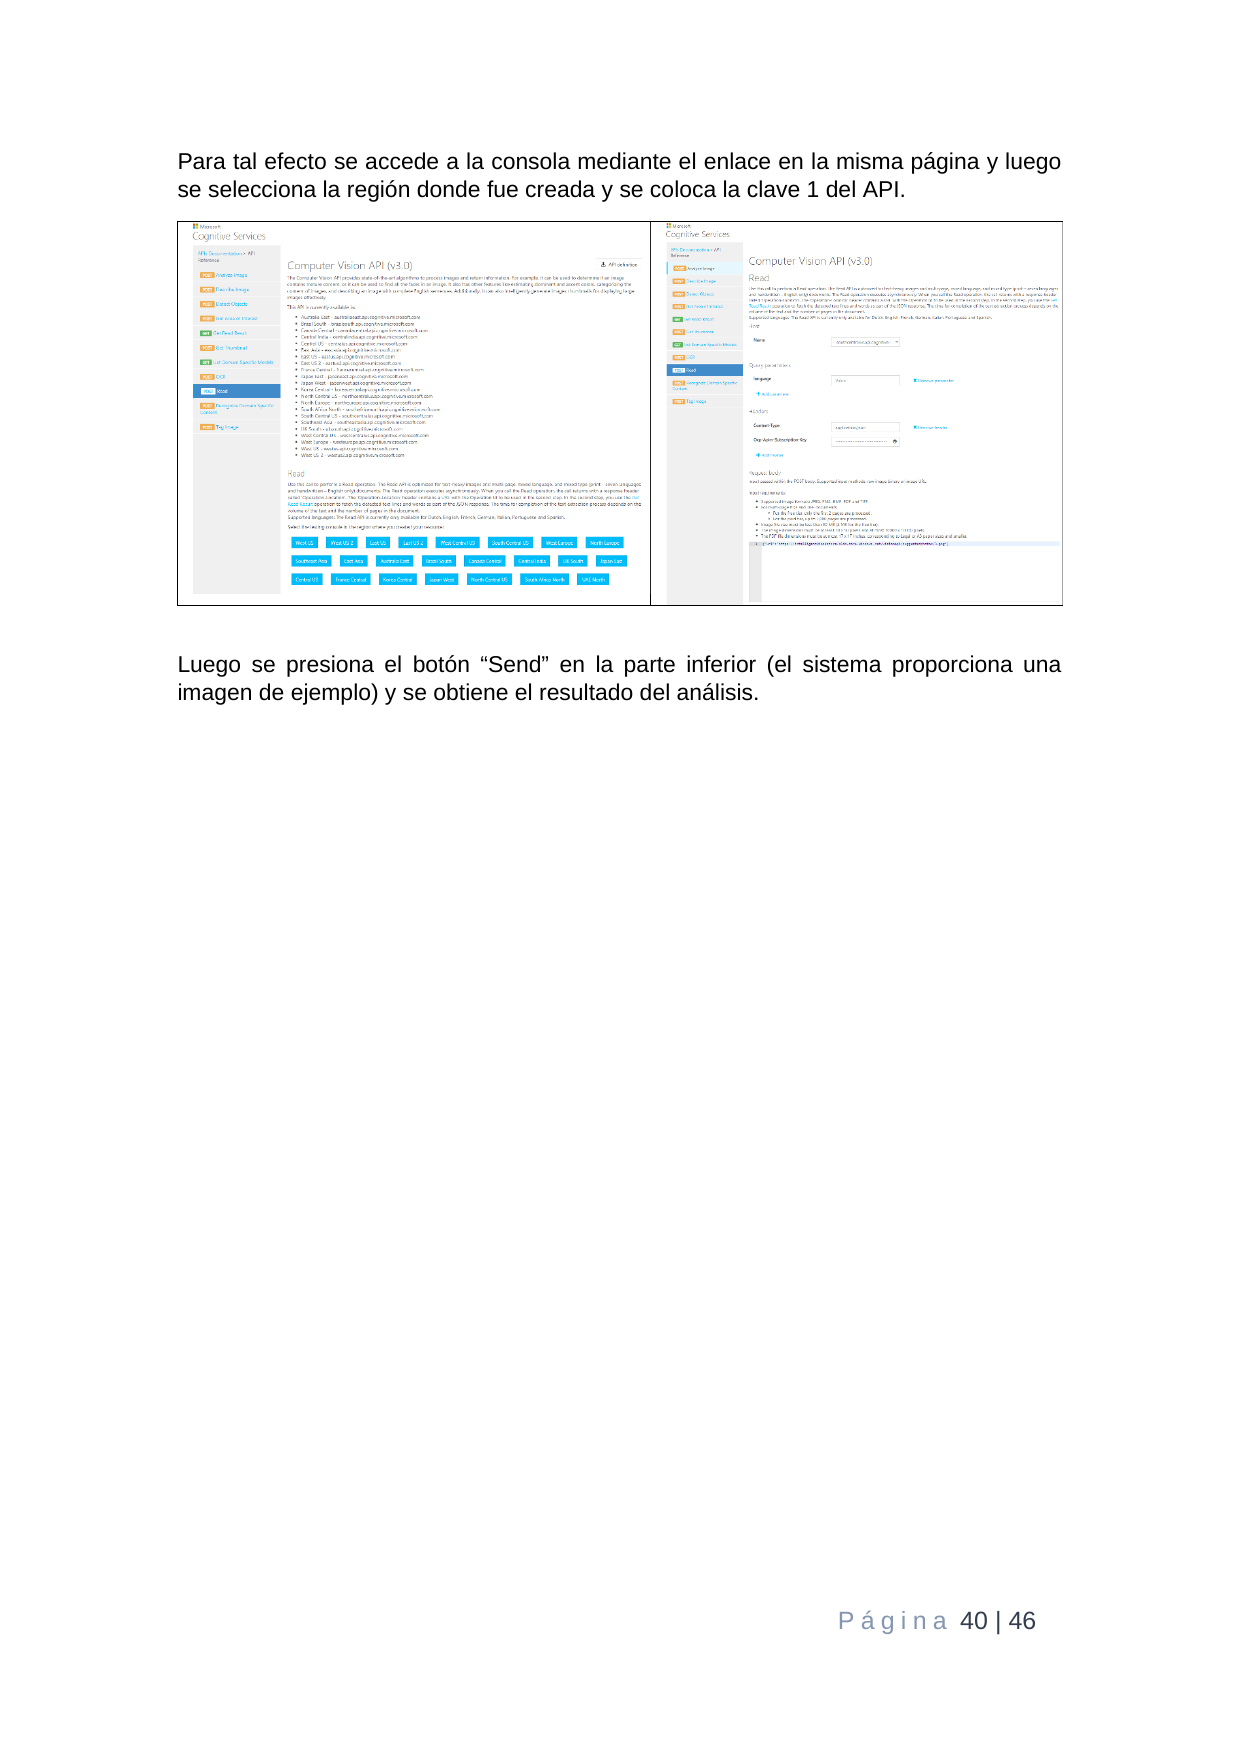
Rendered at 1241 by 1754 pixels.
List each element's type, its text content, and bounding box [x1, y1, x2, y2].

table_header [651, 222, 661, 605]
picture [661, 222, 1063, 605]
text Luego se presiona el botón “Send” en la parte inferior (el sistema proporciona una imagen de ejemplo) y se obtiene el resultado del análisis. [177, 651, 1063, 706]
picture [188, 222, 651, 594]
text Para tal efecto se accede a la consola mediante el enlace en la misma página y luego se selecciona la región donde fue creada y se coloca la clave 1 del API. [177, 148, 1063, 202]
table_header [178, 222, 650, 605]
